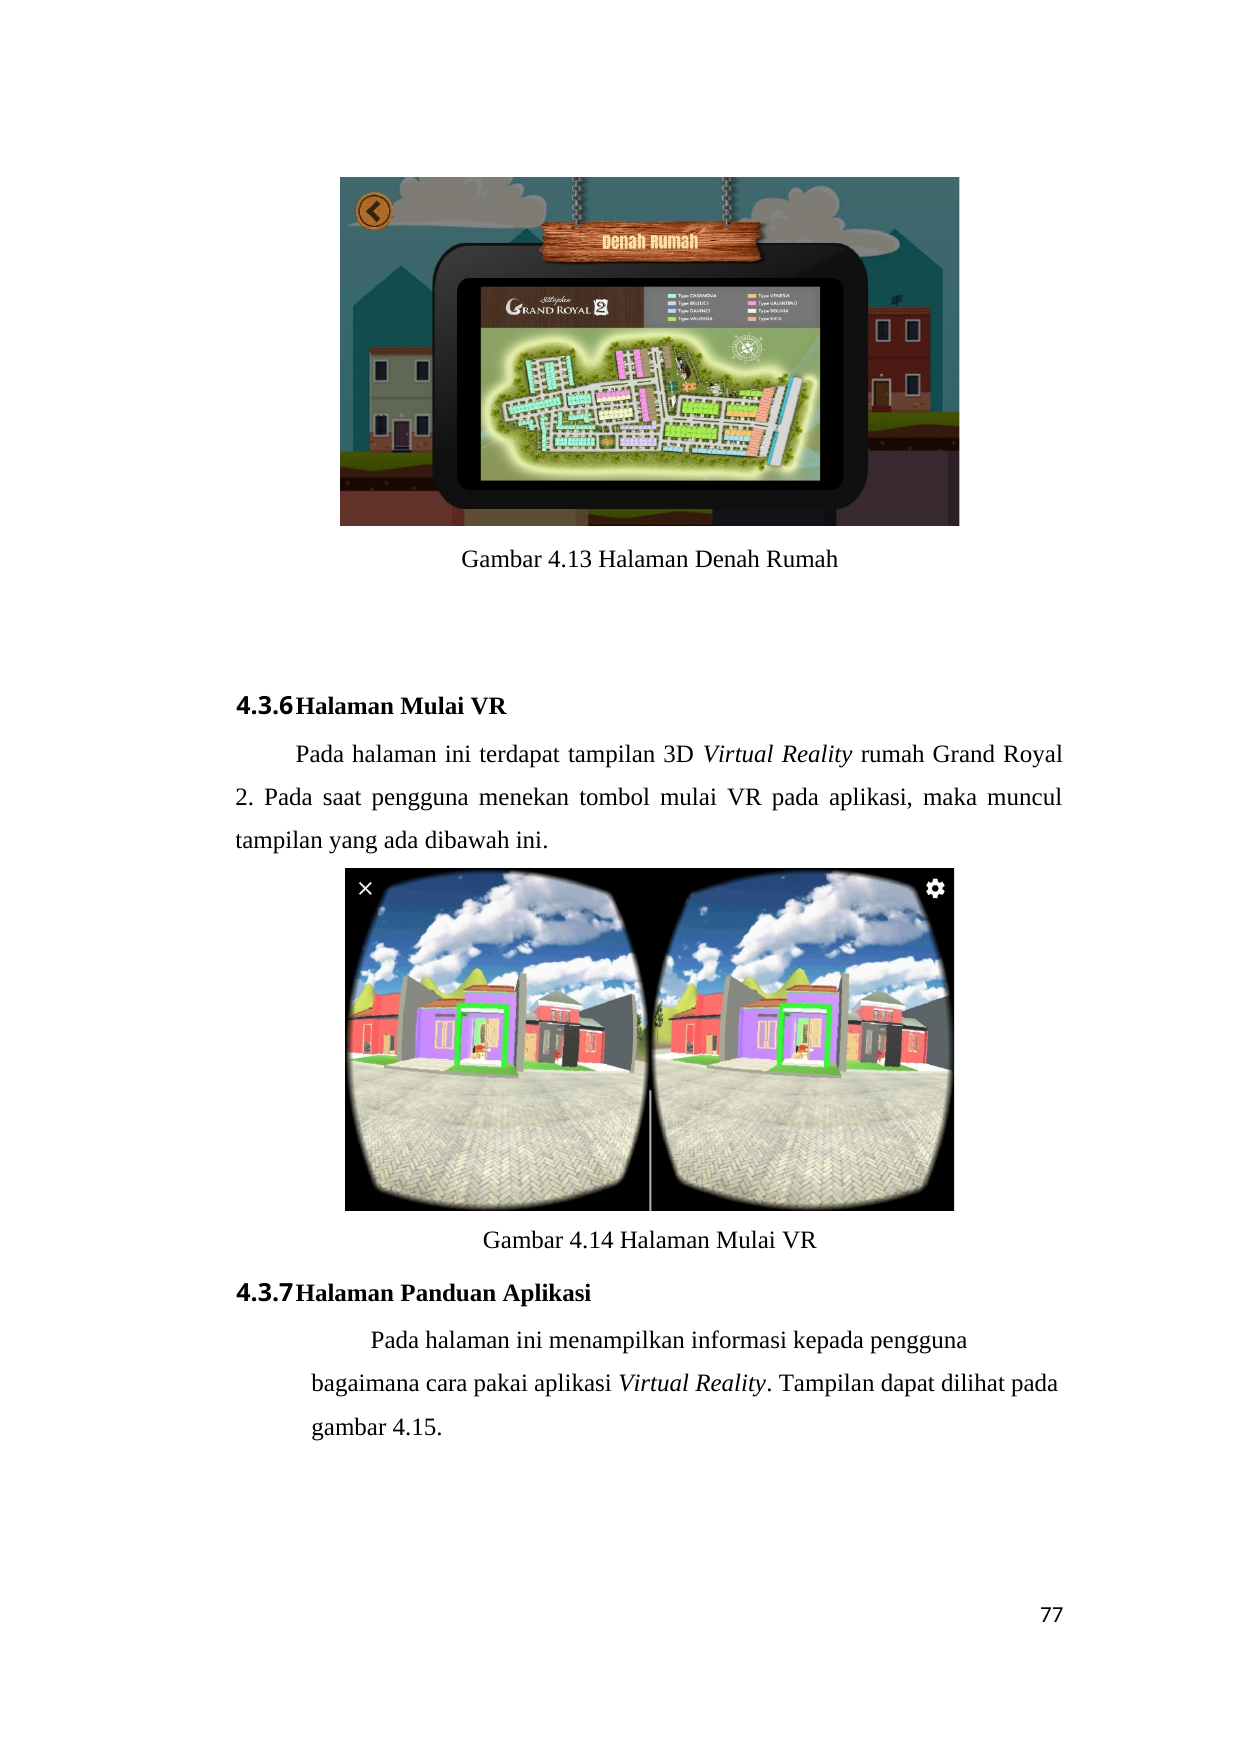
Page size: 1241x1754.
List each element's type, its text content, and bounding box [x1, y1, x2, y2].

text Pada halaman ini menampilkan informasi kepada pengguna bagaimana cara pakai aplikasi Virtual Reality. Tampilan dapat dilihat pada gambar 4.15. [311, 1325, 1063, 1440]
text Gambar 4.14 Halaman Mulai VR [236, 1225, 1063, 1253]
list Halaman Panduan Aplikasi [236, 1274, 1063, 1308]
text Pada halaman ini terdapat tampilan 3D Virtual Reality rumah Grand Royal 2. Pada saat pengguna menekan tombol mulai VR pada aplikasi, maka muncul tampilan yang ada dibawah ini. [235, 739, 1063, 854]
text Gambar 4.13 Halaman Denah Rumah [236, 544, 1063, 573]
list Halaman Mulai VR [236, 688, 1063, 722]
picture [340, 177, 960, 526]
picture [345, 868, 955, 1211]
